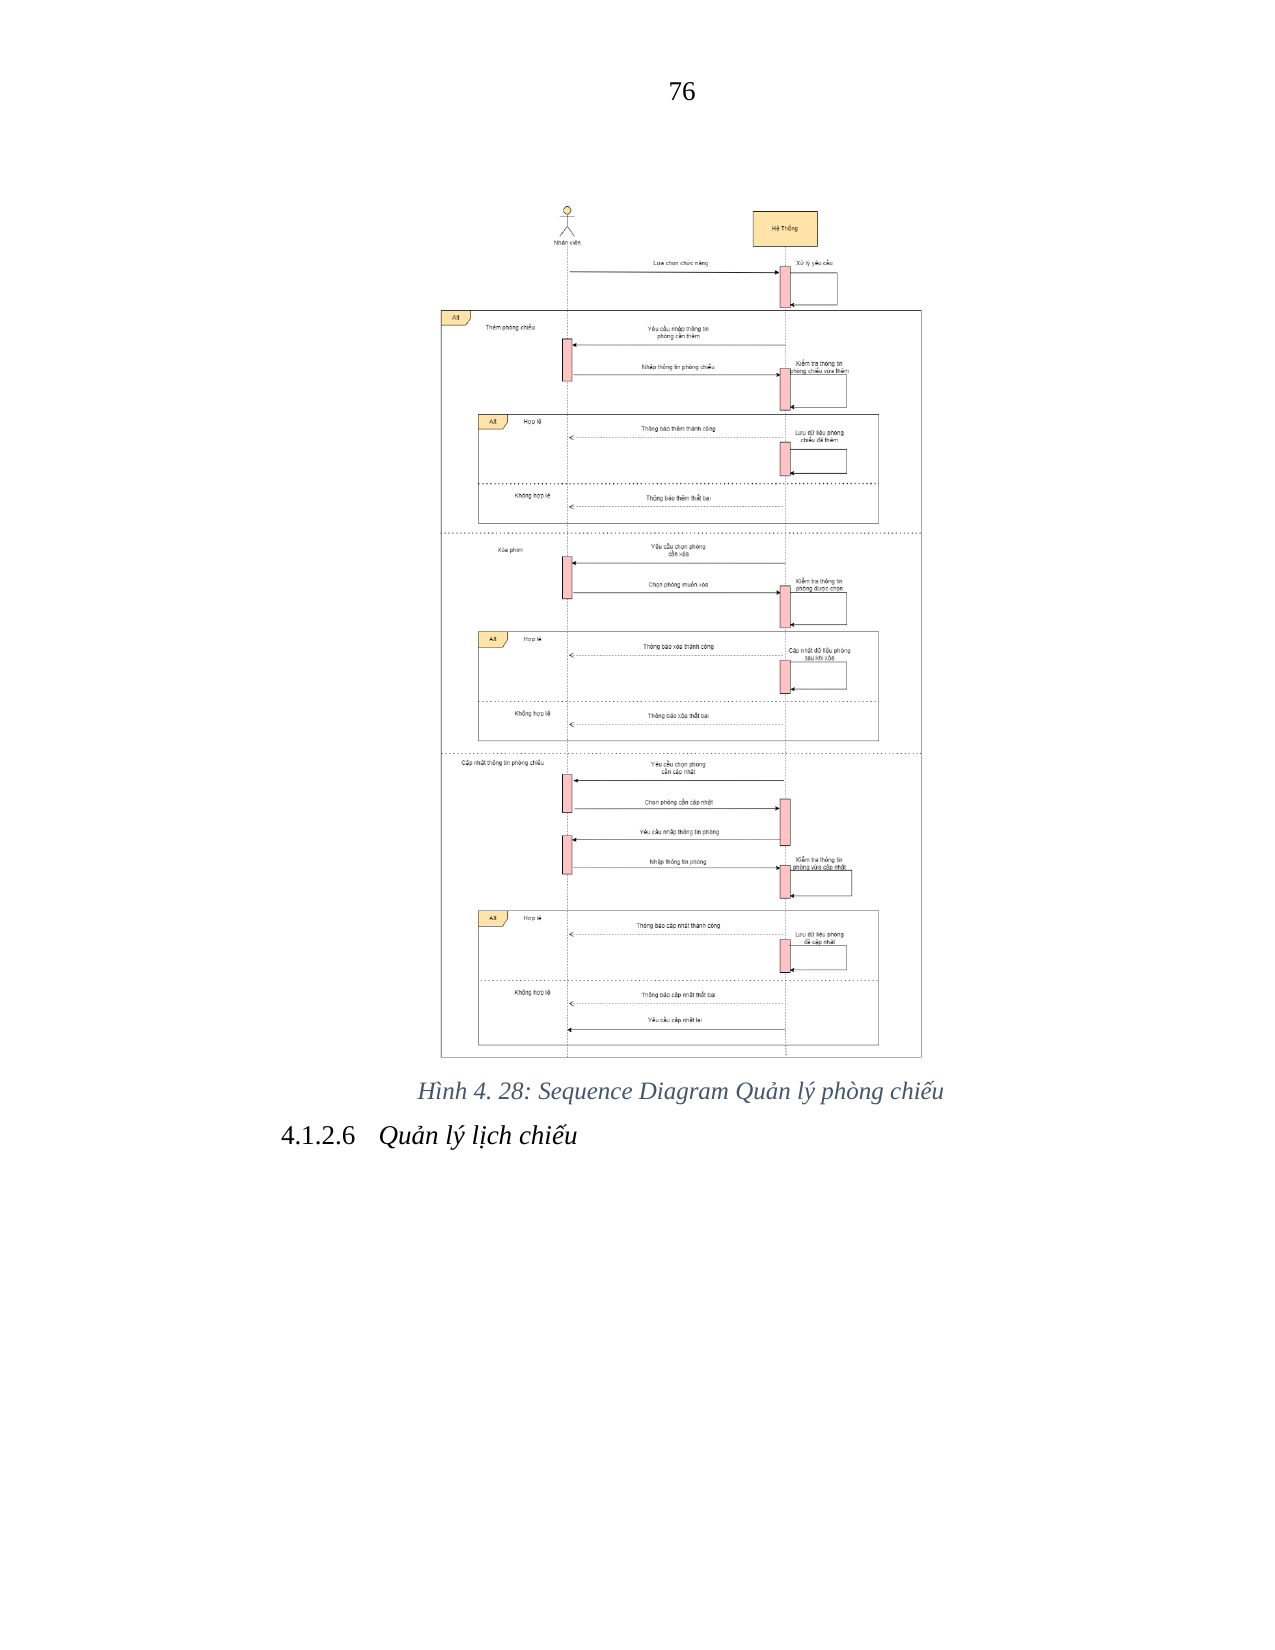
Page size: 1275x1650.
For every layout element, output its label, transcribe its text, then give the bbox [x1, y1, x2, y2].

list Quản lý lịch chiếu [281, 1119, 1157, 1151]
picture [440, 206, 924, 1058]
text Hình 4. 28: Sequence Diagram Quản lý phòng chiếu [207, 1076, 1157, 1105]
